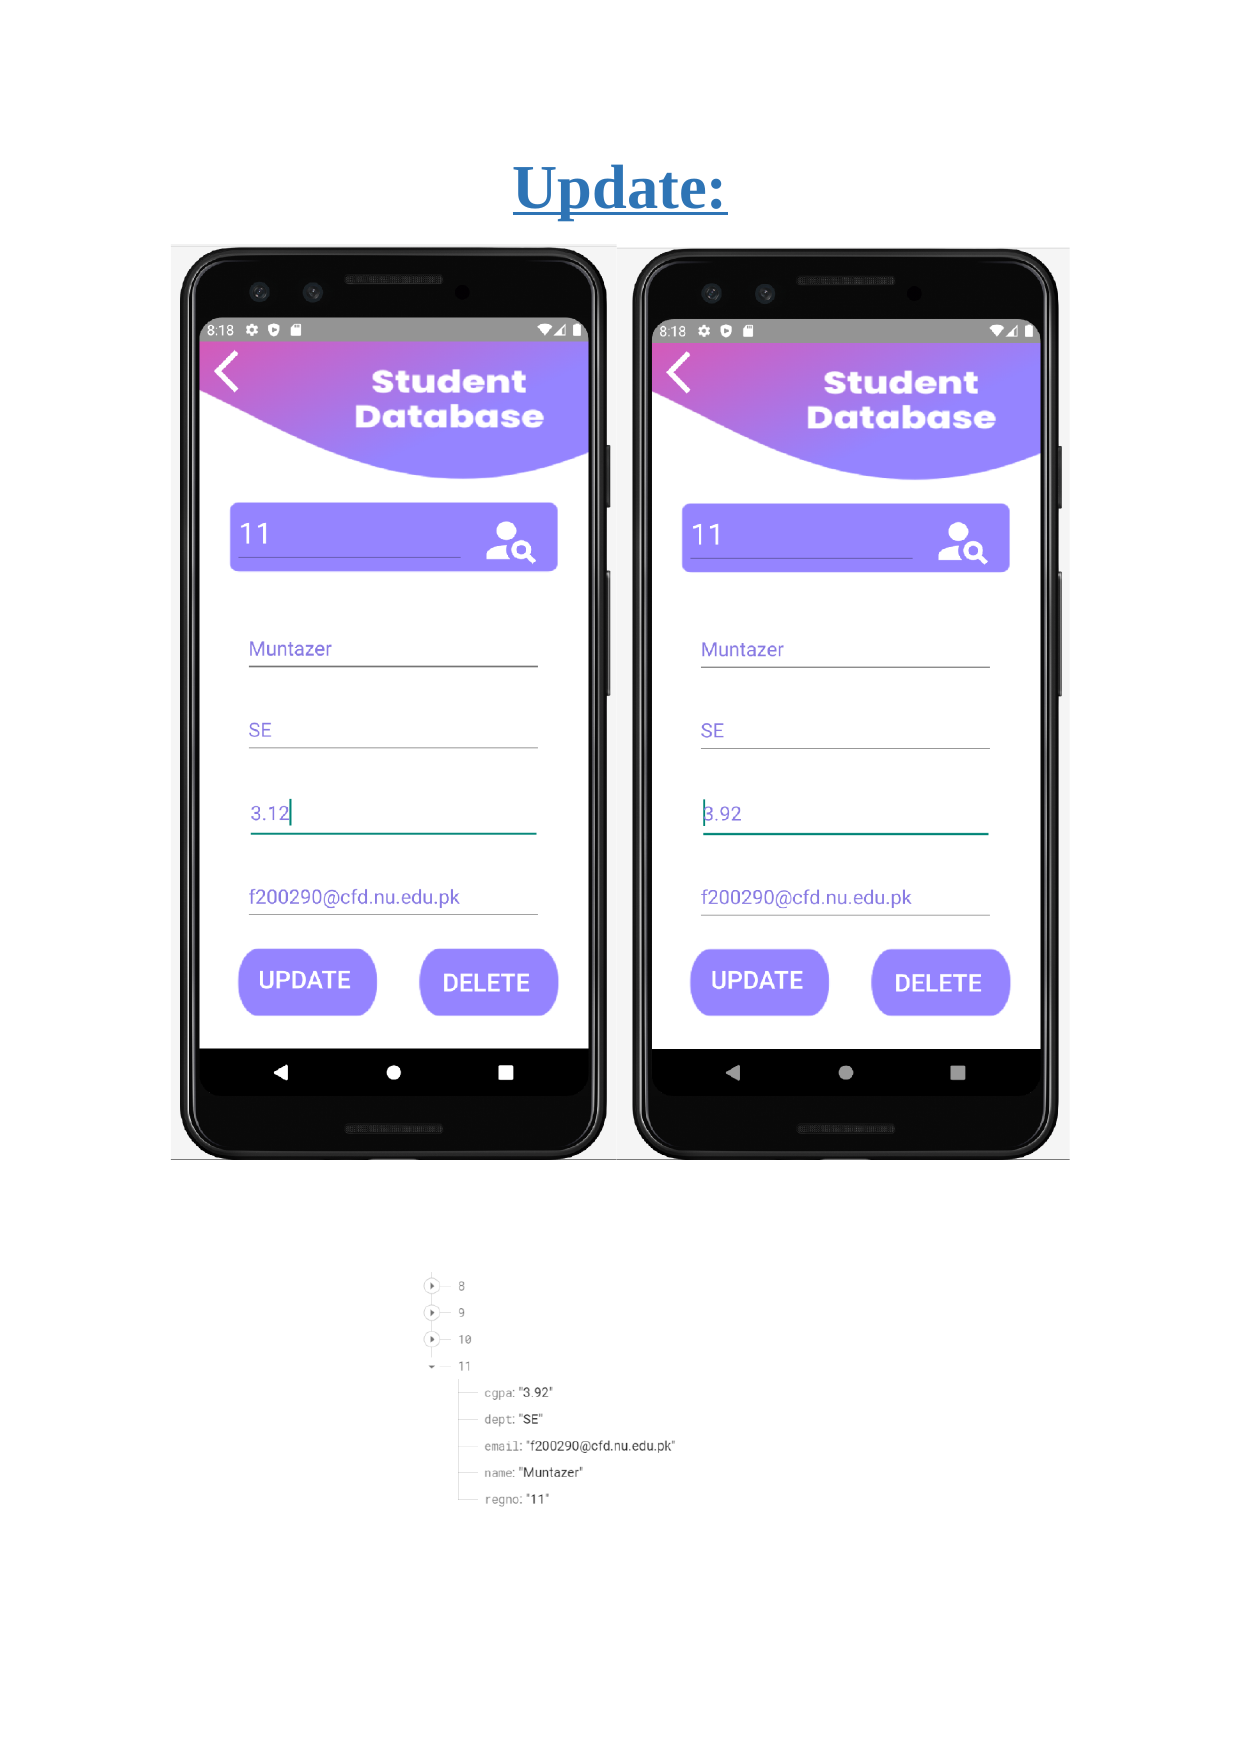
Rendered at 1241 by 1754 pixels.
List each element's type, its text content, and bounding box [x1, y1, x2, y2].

picture [170, 244, 1070, 1160]
picture [391, 1272, 849, 1521]
text Update: [150, 150, 1090, 222]
